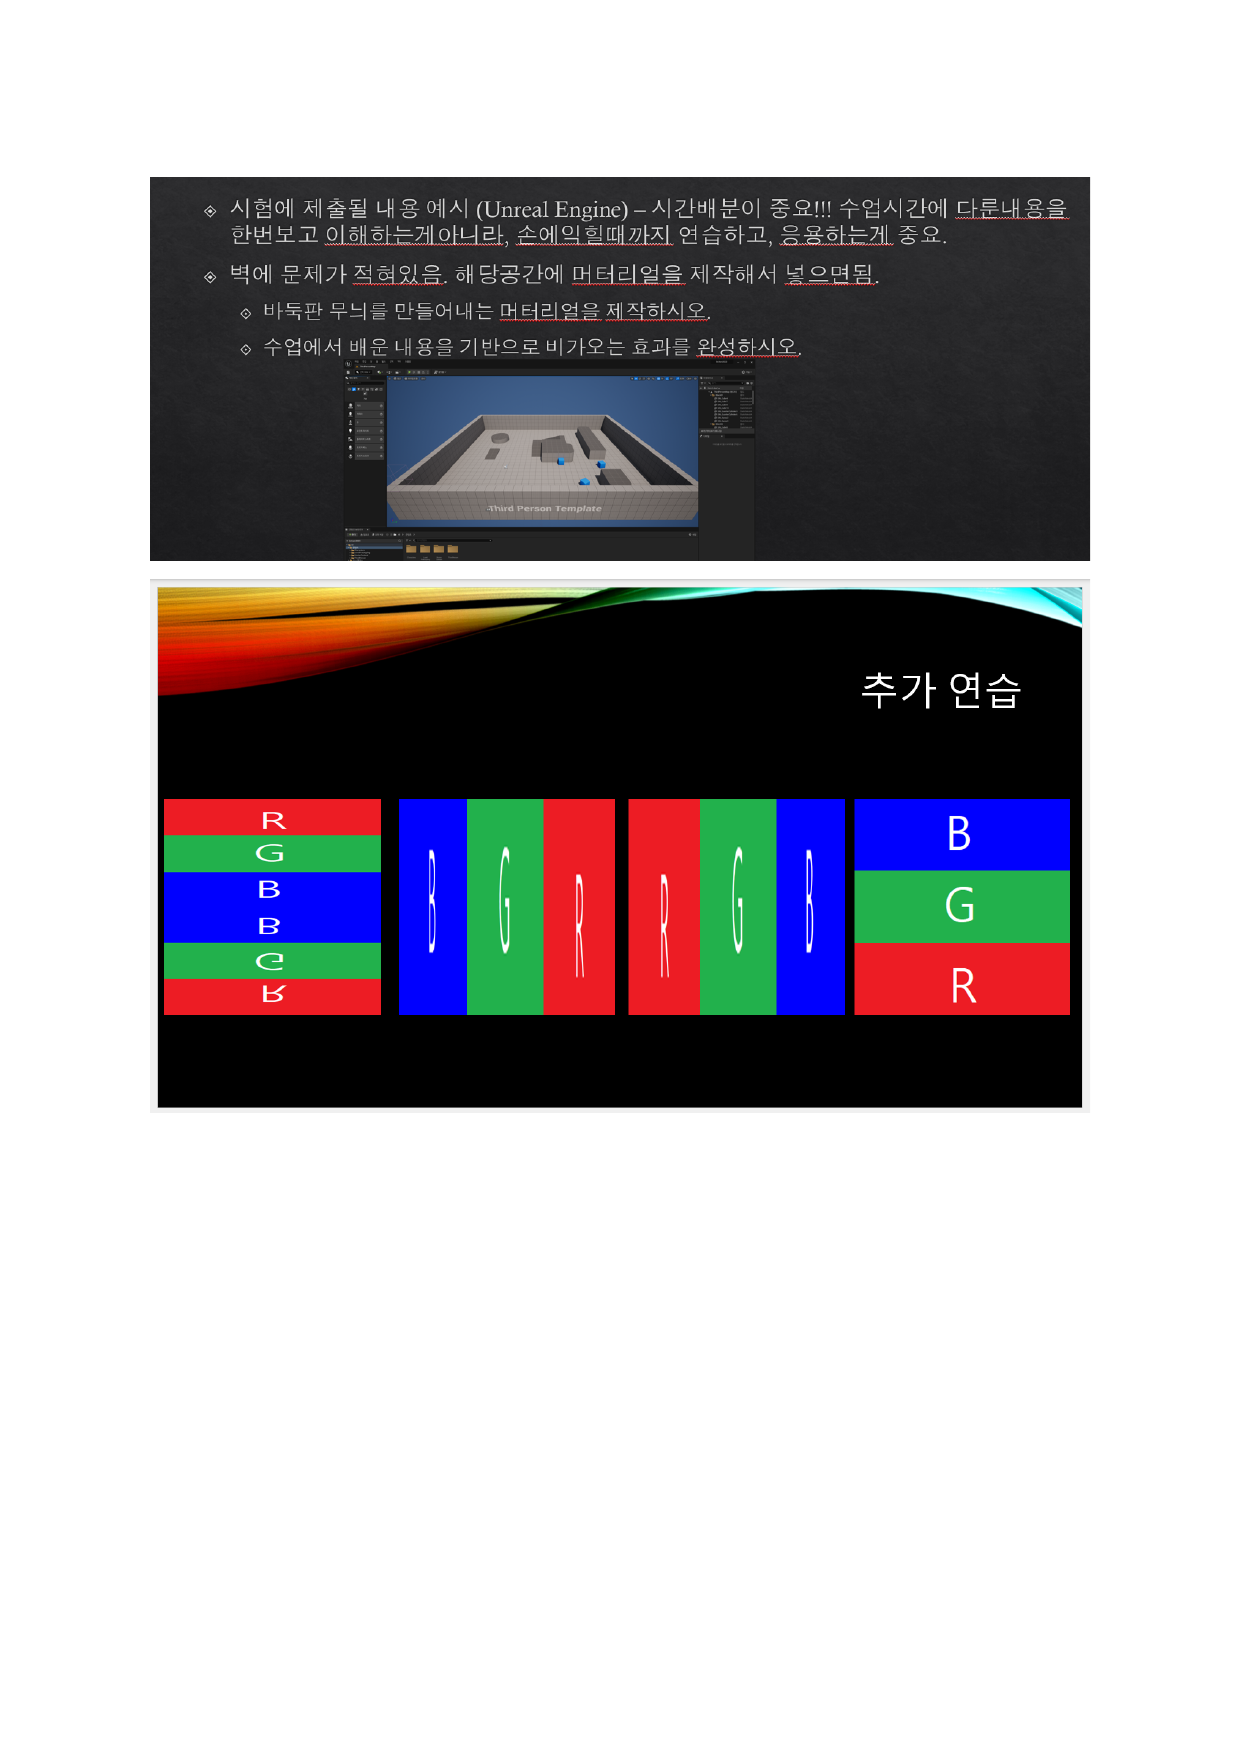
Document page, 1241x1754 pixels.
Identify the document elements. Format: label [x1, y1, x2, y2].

picture [150, 177, 1091, 561]
picture [150, 579, 1091, 1113]
